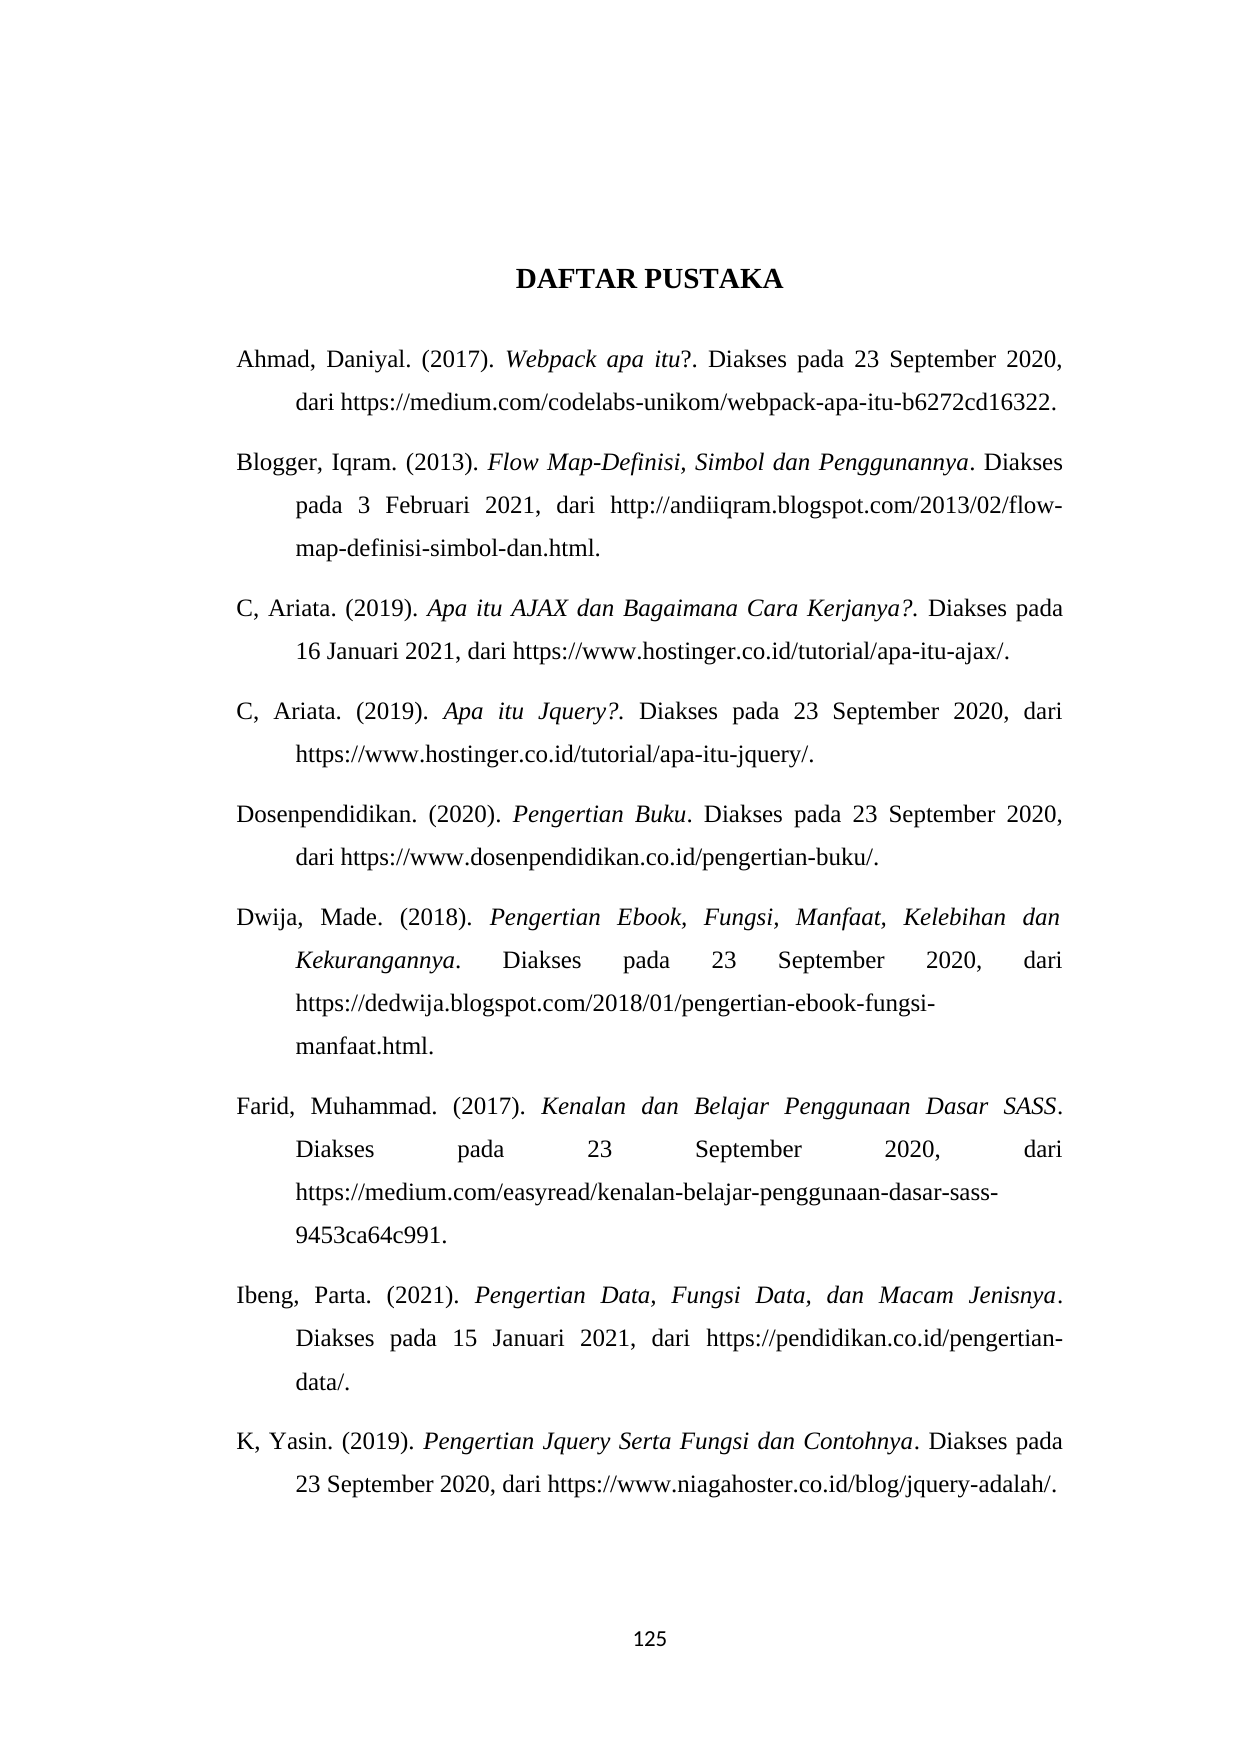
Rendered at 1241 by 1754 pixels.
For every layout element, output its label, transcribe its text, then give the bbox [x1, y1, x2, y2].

text C, Ariata. (2019). Apa itu AJAX dan Bagaimana Cara Kerjanya?. Diakses pada 16 Januari 2021, dari https://www.hostinger.co.id/tutorial/apa-itu-ajax/. [236, 593, 1063, 665]
text Dosenpendidikan. (2020). Pengertian Buku. Diakses pada 23 September 2020, dari https://www.dosenpendidikan.co.id/pengertian-buku/. [236, 799, 1063, 871]
text C, Ariata. (2019). Apa itu Jquery?. Diakses pada 23 September 2020, dari https://www.hostinger.co.id/tutorial/apa-itu-jquery/. [236, 696, 1063, 768]
text Ahmad, Daniyal. (2017). Webpack apa itu?. Diakses pada 23 September 2020, dari https://medium.com/codelabs-unikom/webpack-apa-itu-b6272cd16322. [236, 344, 1063, 416]
text Dwija, Made. (2018). Pengertian Ebook, Fungsi, Manfaat, Kelebihan dan Kekurangannya. Diakses pada 23 September 2020, dari https://dedwija.blogspot.com/2018/01/pengertian-ebook-fungsi-manfaat.html. [236, 902, 1063, 1060]
text Blogger, Iqram. (2013). Flow Map-Definisi, Simbol dan Penggunannya. Diakses pada 3 Februari 2021, dari http://andiiqram.blogspot.com/2013/02/flow-map-definisi-simbol-dan.html. [236, 447, 1063, 562]
text Farid, Muhammad. (2017). Kenalan dan Belajar Penggunaan Dasar SASS. Diakses pada 23 September 2020, dari https://medium.com/easyread/kenalan-belajar-penggunaan-dasar-sass-9453ca64c991. [236, 1091, 1063, 1249]
text Ibeng, Parta. (2021). Pengertian Data, Fungsi Data, dan Macam Jenisnya. Diakses pada 15 Januari 2021, dari https://pendidikan.co.id/pengertian-data/. [236, 1280, 1063, 1395]
subtitle DAFTAR PUSTAKA [236, 261, 1063, 295]
text K, Yasin. (2019). Pengertian Jquery Serta Fungsi dan Contohnya. Diakses pada 23 September 2020, dari https://www.niagahoster.co.id/blog/jquery-adalah/. [236, 1426, 1063, 1498]
